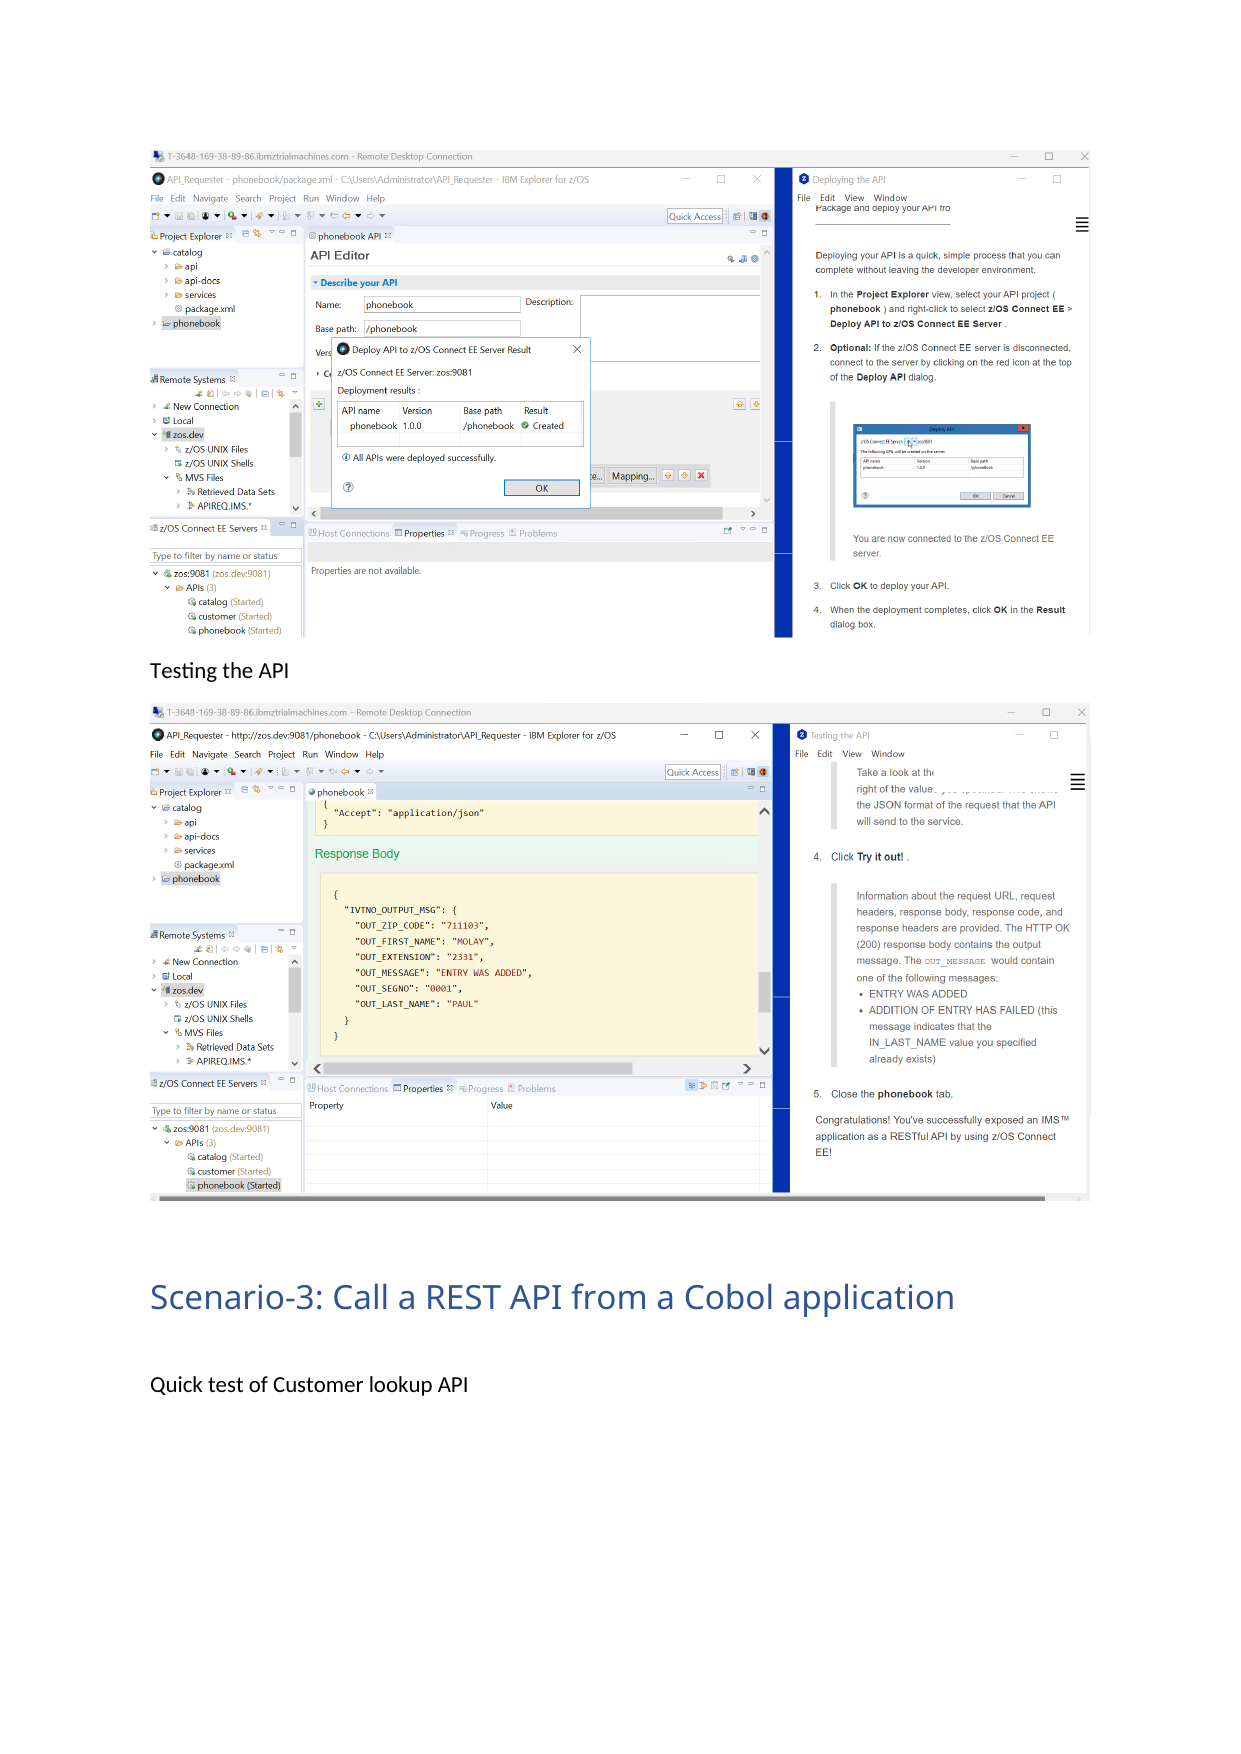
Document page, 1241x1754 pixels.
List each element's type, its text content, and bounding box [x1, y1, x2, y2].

text Quick test of Customer lookup API [150, 1370, 1090, 1398]
picture [150, 703, 1091, 1201]
subtitle Scenario-3: Call a REST API from a Cobol application [150, 1274, 1090, 1319]
picture [150, 150, 1091, 638]
text Testing the API [150, 656, 1090, 684]
